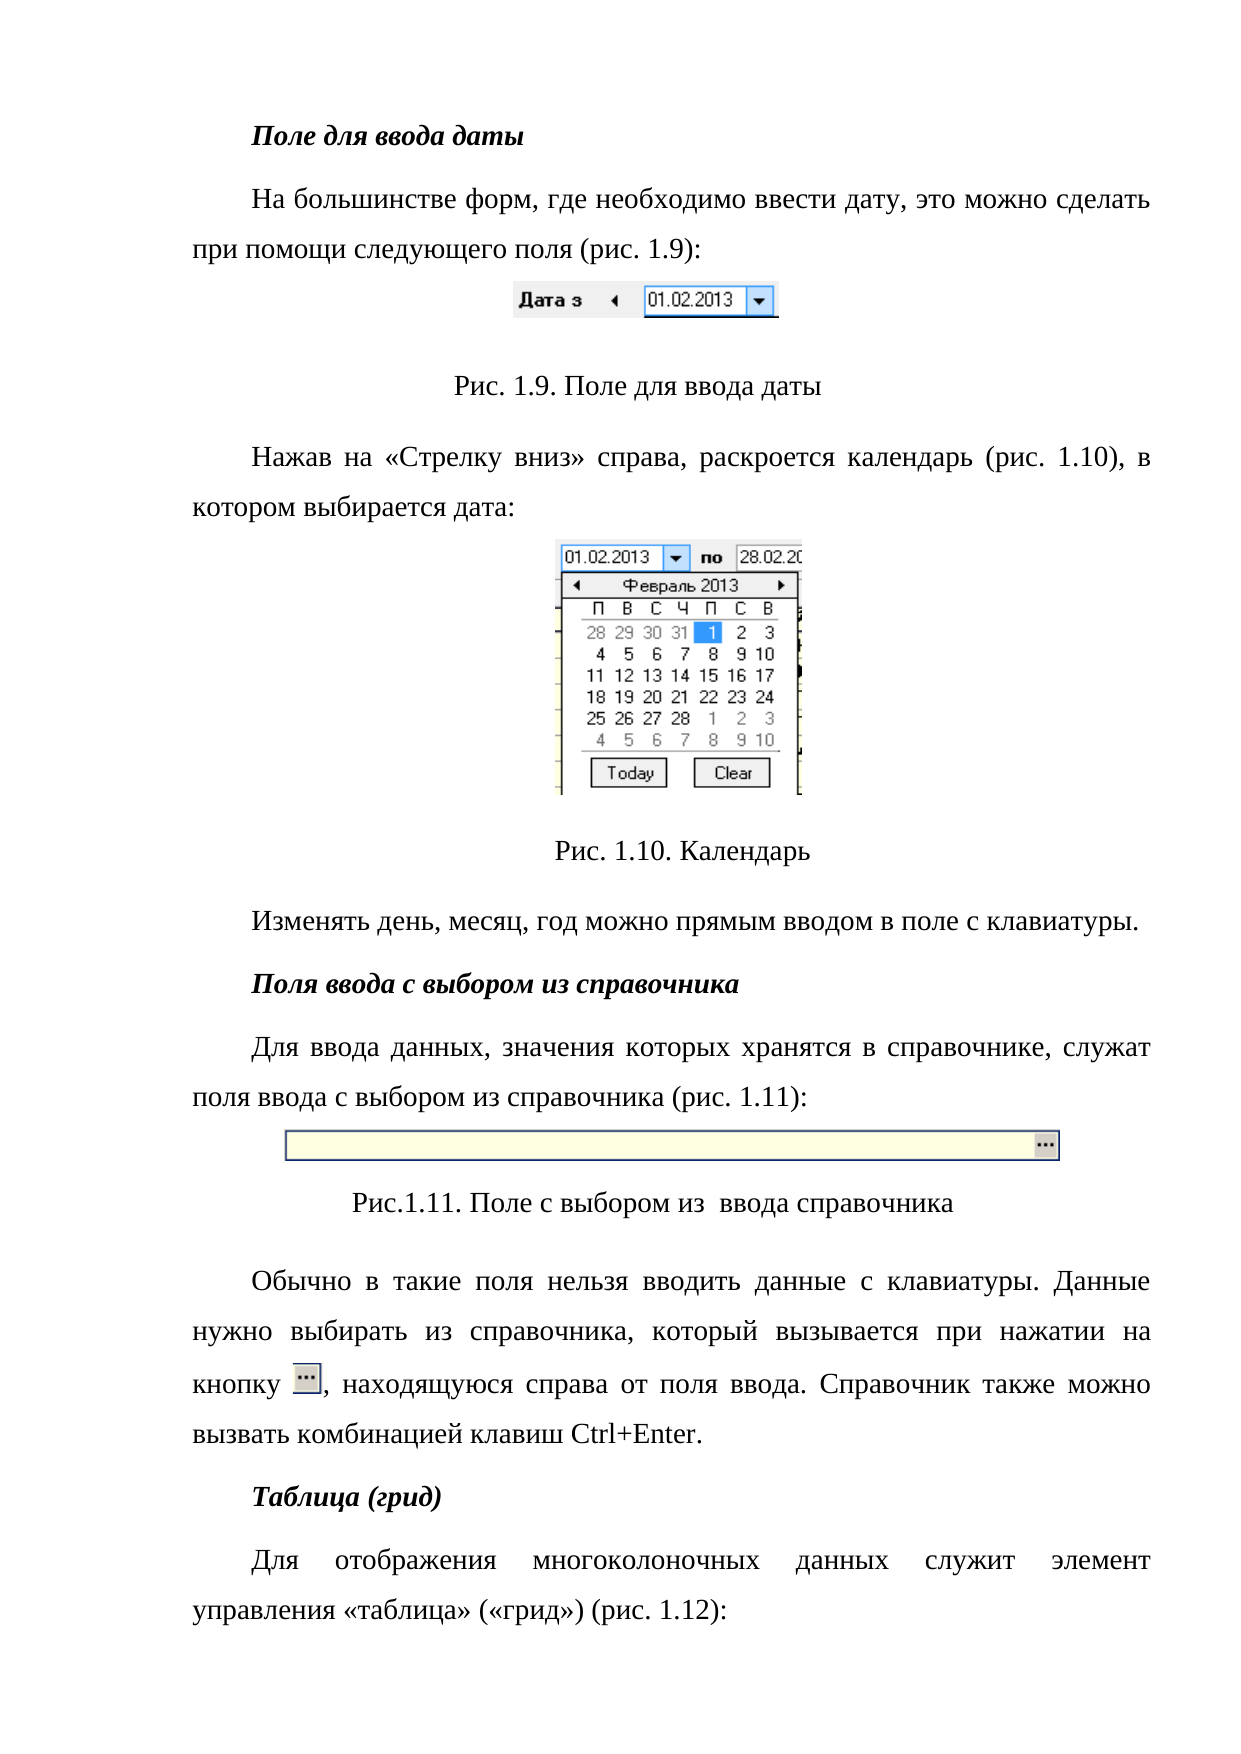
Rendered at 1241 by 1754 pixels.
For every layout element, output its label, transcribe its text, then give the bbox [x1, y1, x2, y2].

text Для отображения многоколоночных данных служит элемент управления «таблица» («грид») (рис. 1.12): [192, 1542, 1152, 1626]
text На большинстве форм, где необходимо ввести дату, это можно сделать при помощи следующего поля (рис. 1.9): [192, 181, 1152, 265]
text Нажав на «Стрелку вниз» справа, раскроется календарь (рис. 1.10), в котором выбирается дата: [192, 439, 1152, 523]
picture [292, 1363, 323, 1394]
text Поля ввода с выбором из справочника [192, 966, 1152, 1000]
text Обычно в такие поля нельзя вводить данные с клавиатуры. Данные нужно выбирать из справочника, который вызывается при нажатии на кнопку , находящуюся справа от поля ввода. Справочник также можно вызвать комбинацией клавиш Ctrl+Enter. [192, 1263, 1152, 1450]
text Поле для ввода даты [192, 118, 1152, 152]
picture [284, 1129, 1060, 1161]
text Для ввода данных, значения которых хранятся в справочнике, служат поля ввода с выбором из справочника (рис. 1.11): [192, 1029, 1152, 1113]
picture [513, 281, 779, 318]
text Таблица (грид) [192, 1479, 1152, 1513]
picture [555, 539, 802, 795]
text Изменять день, месяц, год можно прямым вводом в поле с клавиатуры. [192, 903, 1152, 937]
